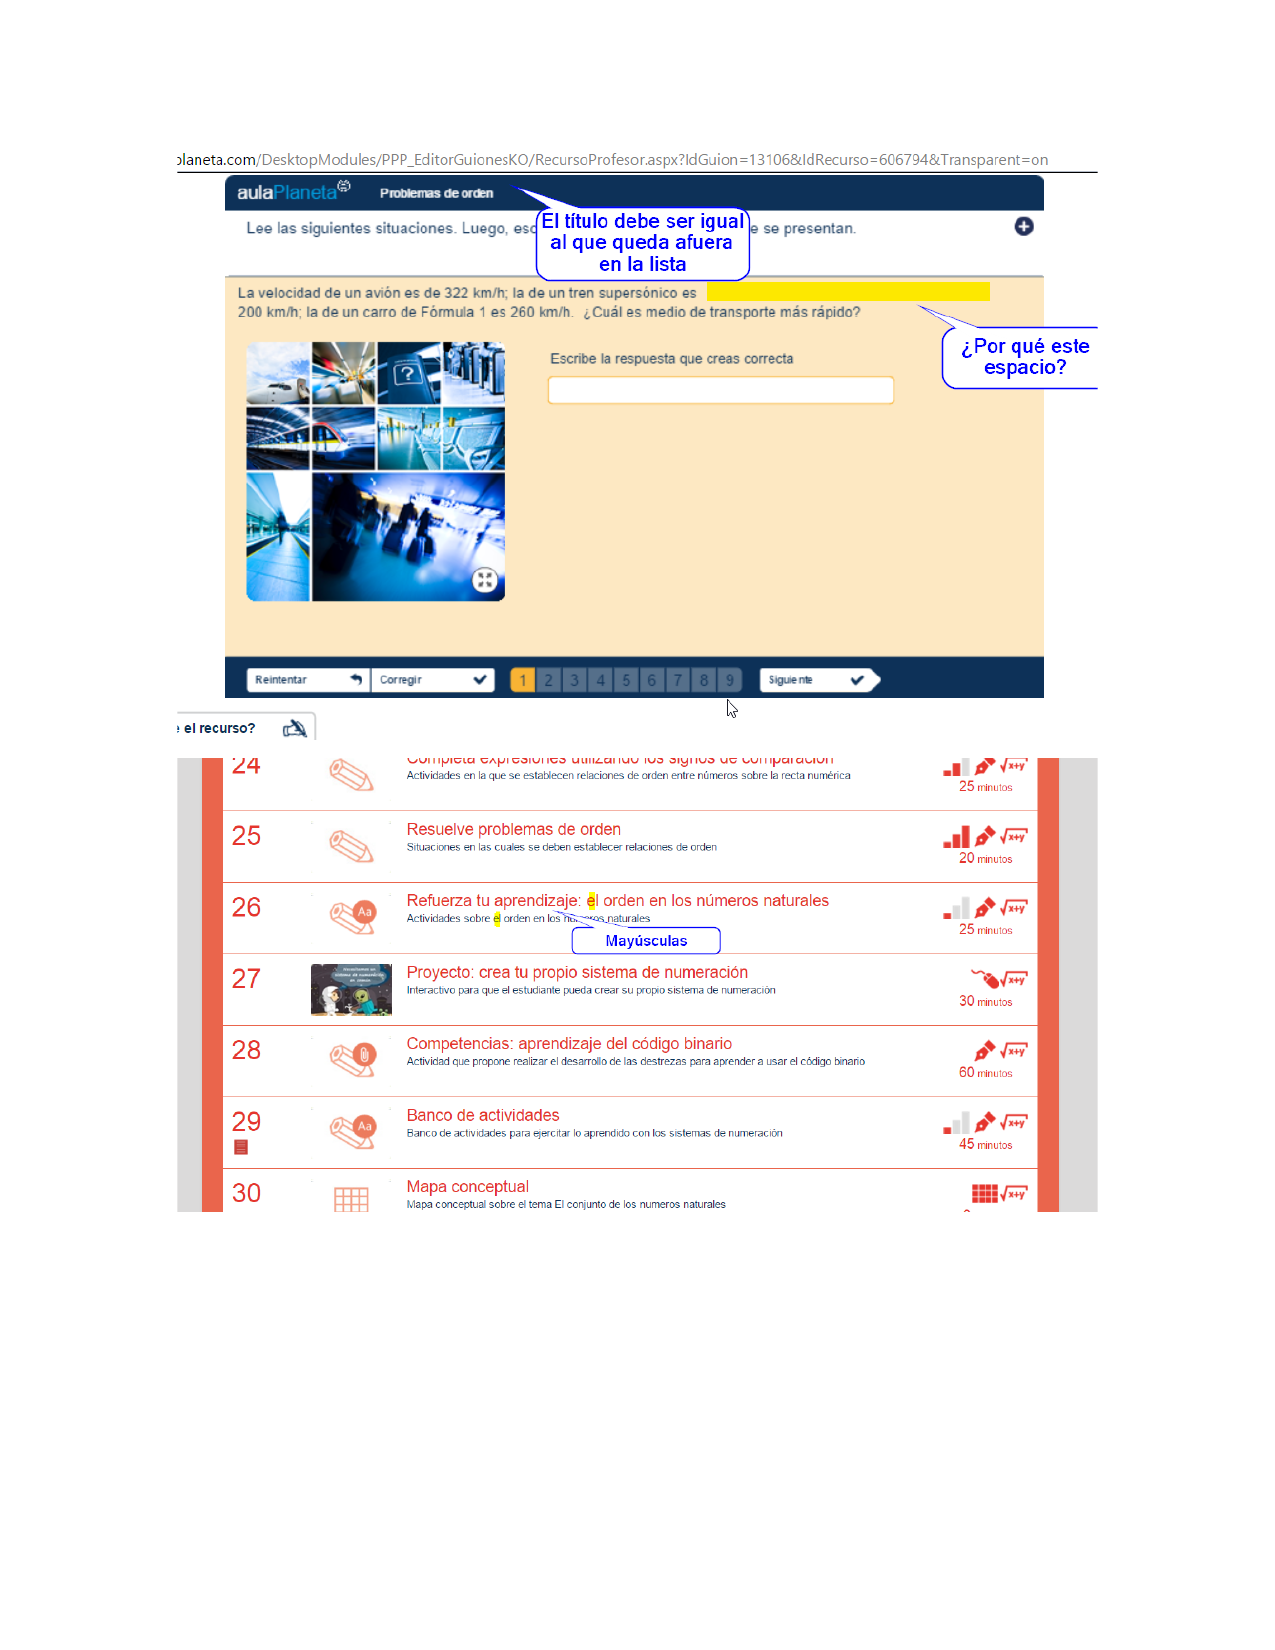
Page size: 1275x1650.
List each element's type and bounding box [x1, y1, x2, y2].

picture [177, 147, 1098, 740]
picture [177, 758, 1098, 1212]
